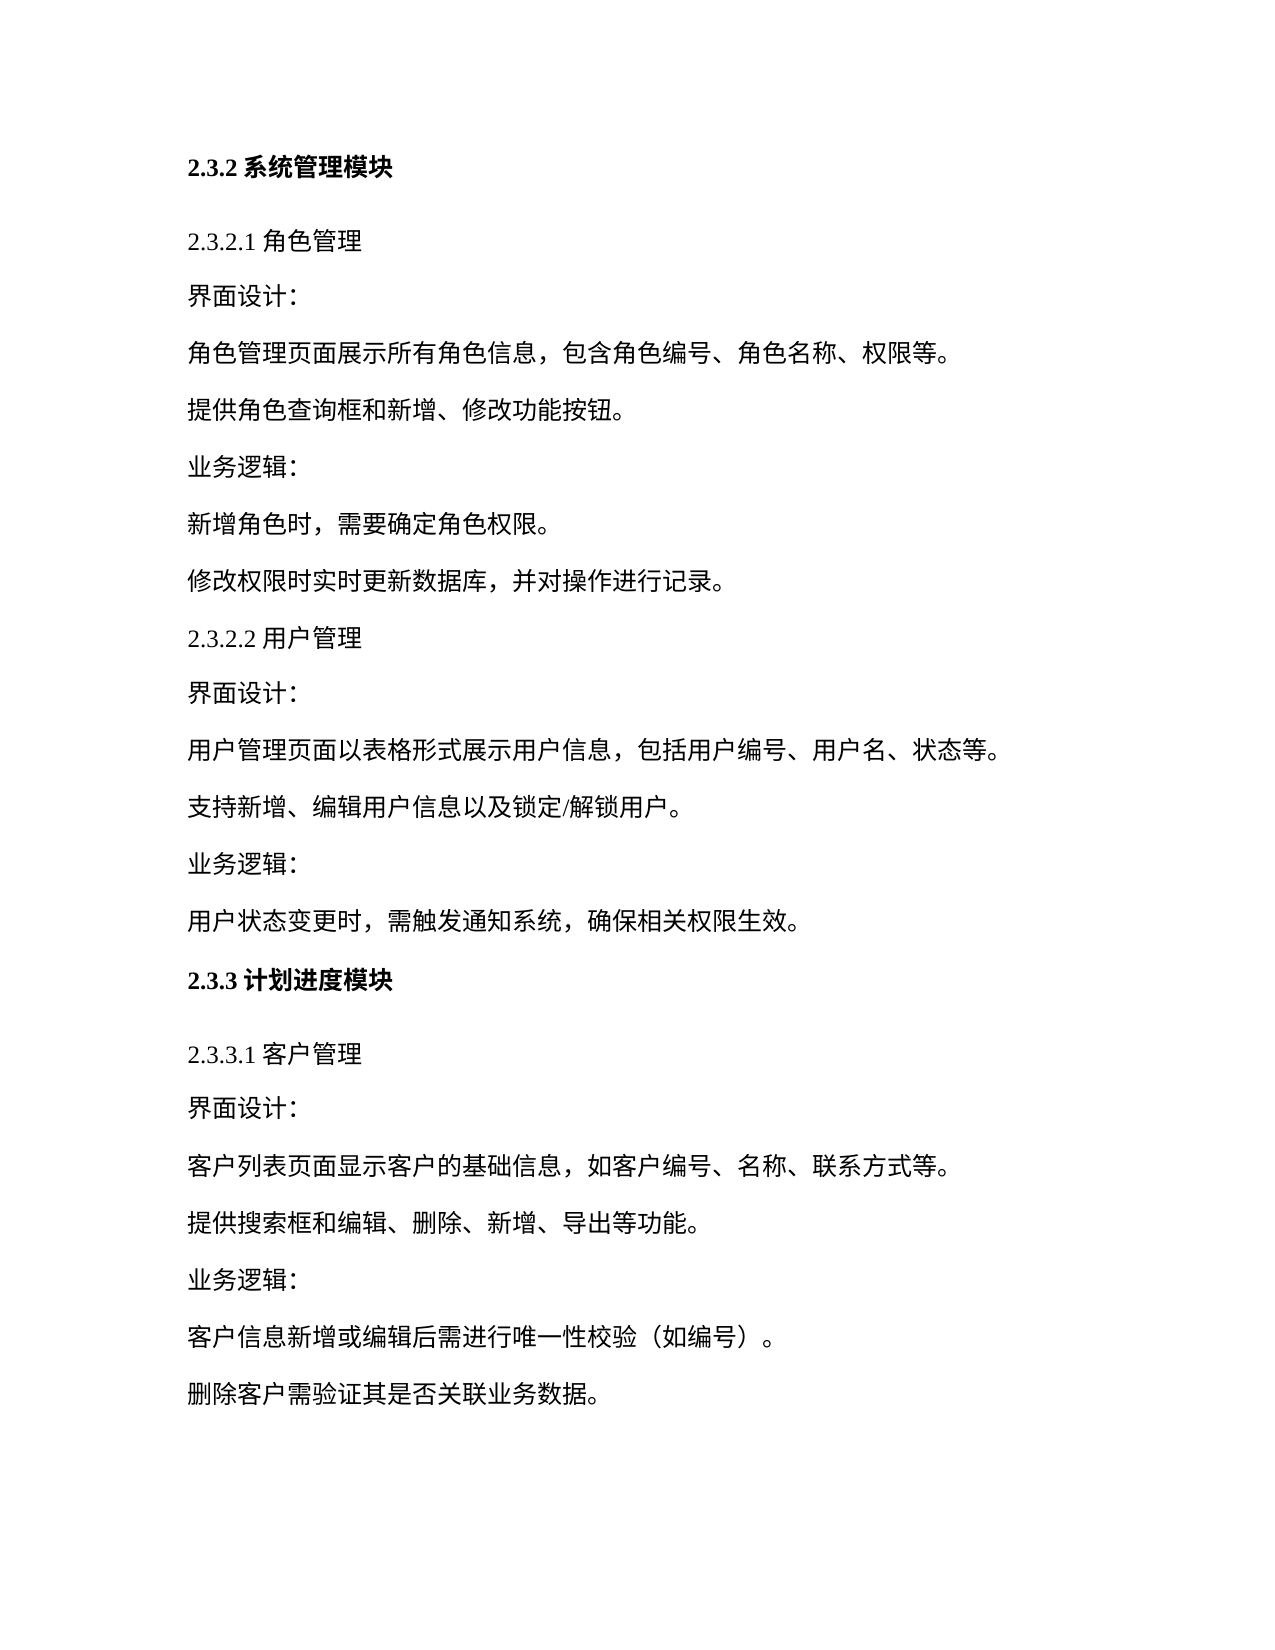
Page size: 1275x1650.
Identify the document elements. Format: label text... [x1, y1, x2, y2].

text 业务逻辑： [187, 844, 1087, 881]
text 新增角色时，需要确定角色权限。 [187, 504, 1087, 541]
text 业务逻辑： [187, 447, 1087, 484]
text 修改权限时实时更新数据库，并对操作进行记录。 [187, 562, 1087, 598]
text 界面设计： [187, 673, 1087, 709]
text 提供搜索框和编辑、删除、新增、导出等功能。 [187, 1203, 1087, 1239]
subtitle 系统管理模块 [187, 150, 1087, 184]
text 客户信息新增或编辑后需进行唯一性校验（如编号）。 [187, 1317, 1087, 1353]
text 客户列表页面显示客户的基础信息，如客户编号、名称、联系方式等。 [187, 1146, 1087, 1182]
text 业务逻辑： [187, 1260, 1087, 1296]
subtitle 用户管理 [187, 619, 1087, 655]
text 界面设计： [187, 276, 1087, 312]
text 角色管理页面展示所有角色信息，包含角色编号、角色名称、权限等。 [187, 333, 1087, 369]
text 提供角色查询框和新增、修改功能按钮。 [187, 390, 1087, 427]
text 界面设计： [187, 1089, 1087, 1125]
subtitle 客户管理 [187, 1034, 1087, 1071]
text 支持新增、编辑用户信息以及锁定/解锁用户。 [187, 787, 1087, 823]
text 用户状态变更时，需触发通知系统，确保相关权限生效。 [187, 901, 1087, 938]
subtitle 角色管理 [187, 222, 1087, 258]
text 删除客户需验证其是否关联业务数据。 [187, 1374, 1087, 1411]
subtitle 计划进度模块 [187, 963, 1087, 997]
text 用户管理页面以表格形式展示用户信息，包括用户编号、用户名、状态等。 [187, 730, 1087, 766]
